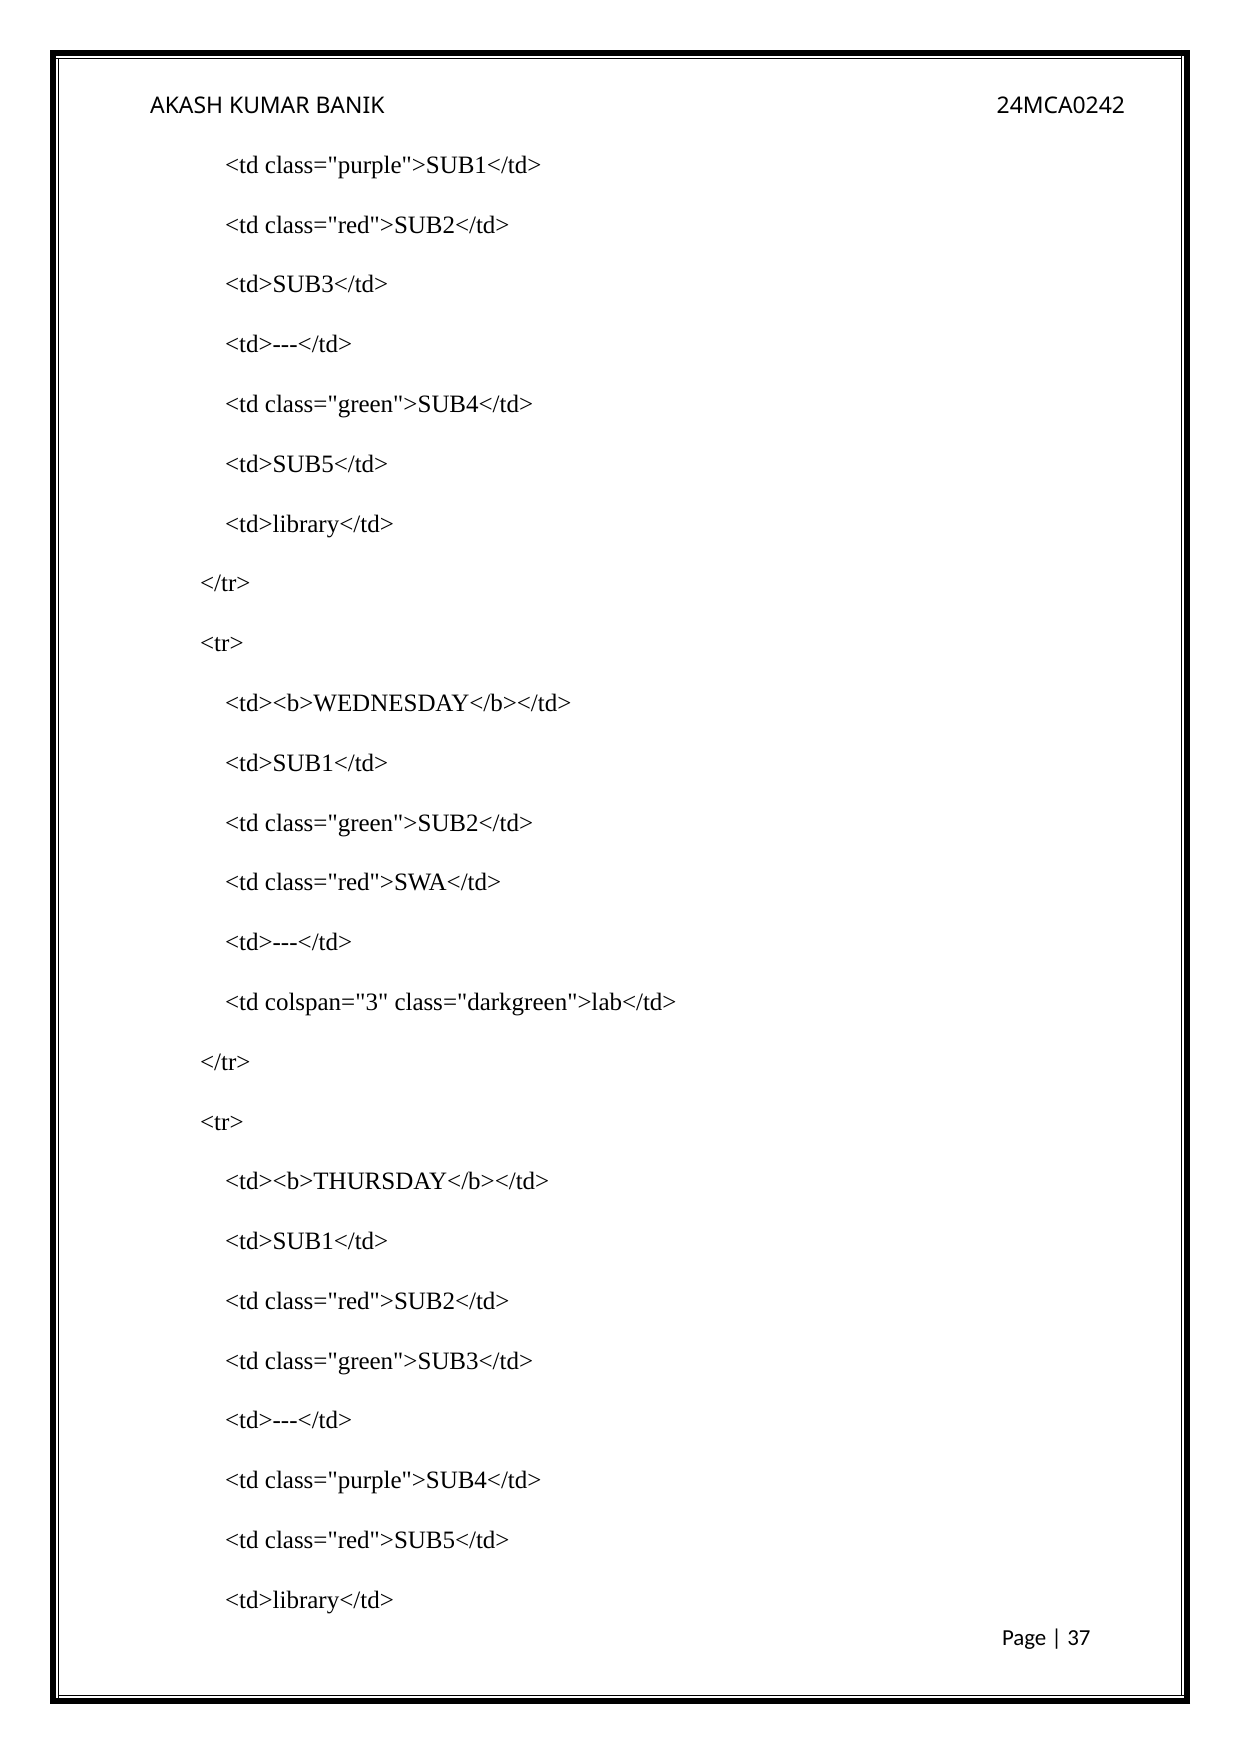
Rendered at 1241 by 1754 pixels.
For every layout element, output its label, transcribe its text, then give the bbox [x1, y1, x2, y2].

text <tr> [150, 1107, 1090, 1135]
text <td><b>WEDNESDAY</b></td> [150, 688, 1090, 717]
text <td class="green">SUB2</td> [150, 808, 1090, 836]
text <td>SUB1</td> [150, 748, 1090, 777]
text <td class="red">SUB2</td> [150, 1286, 1090, 1315]
text <td class="red">SUB5</td> [150, 1525, 1090, 1554]
text <td>SUB5</td> [150, 449, 1090, 478]
text <tr> [150, 628, 1090, 657]
text <td colspan="3" class="darkgreen">lab</td> [150, 987, 1090, 1016]
text </tr> [150, 1047, 1090, 1076]
text <td class="purple">SUB1</td> [150, 150, 1090, 179]
text <td>SUB1</td> [150, 1226, 1090, 1255]
text <td class="green">SUB4</td> [150, 389, 1090, 418]
text <td>---</td> [150, 927, 1090, 956]
text <td class="red">SWA</td> [150, 867, 1090, 896]
text <td class="red">SUB2</td> [150, 210, 1090, 238]
text <td>SUB3</td> [150, 269, 1090, 298]
text <td>---</td> [150, 329, 1090, 358]
text <td class="green">SUB3</td> [150, 1346, 1090, 1374]
text <td>library</td> [150, 509, 1090, 537]
text <td class="purple">SUB4</td> [150, 1465, 1090, 1494]
text </tr> [150, 568, 1090, 597]
text <td>library</td> [150, 1585, 1090, 1614]
text <td>---</td> [150, 1406, 1090, 1434]
text <td><b>THURSDAY</b></td> [150, 1166, 1090, 1195]
